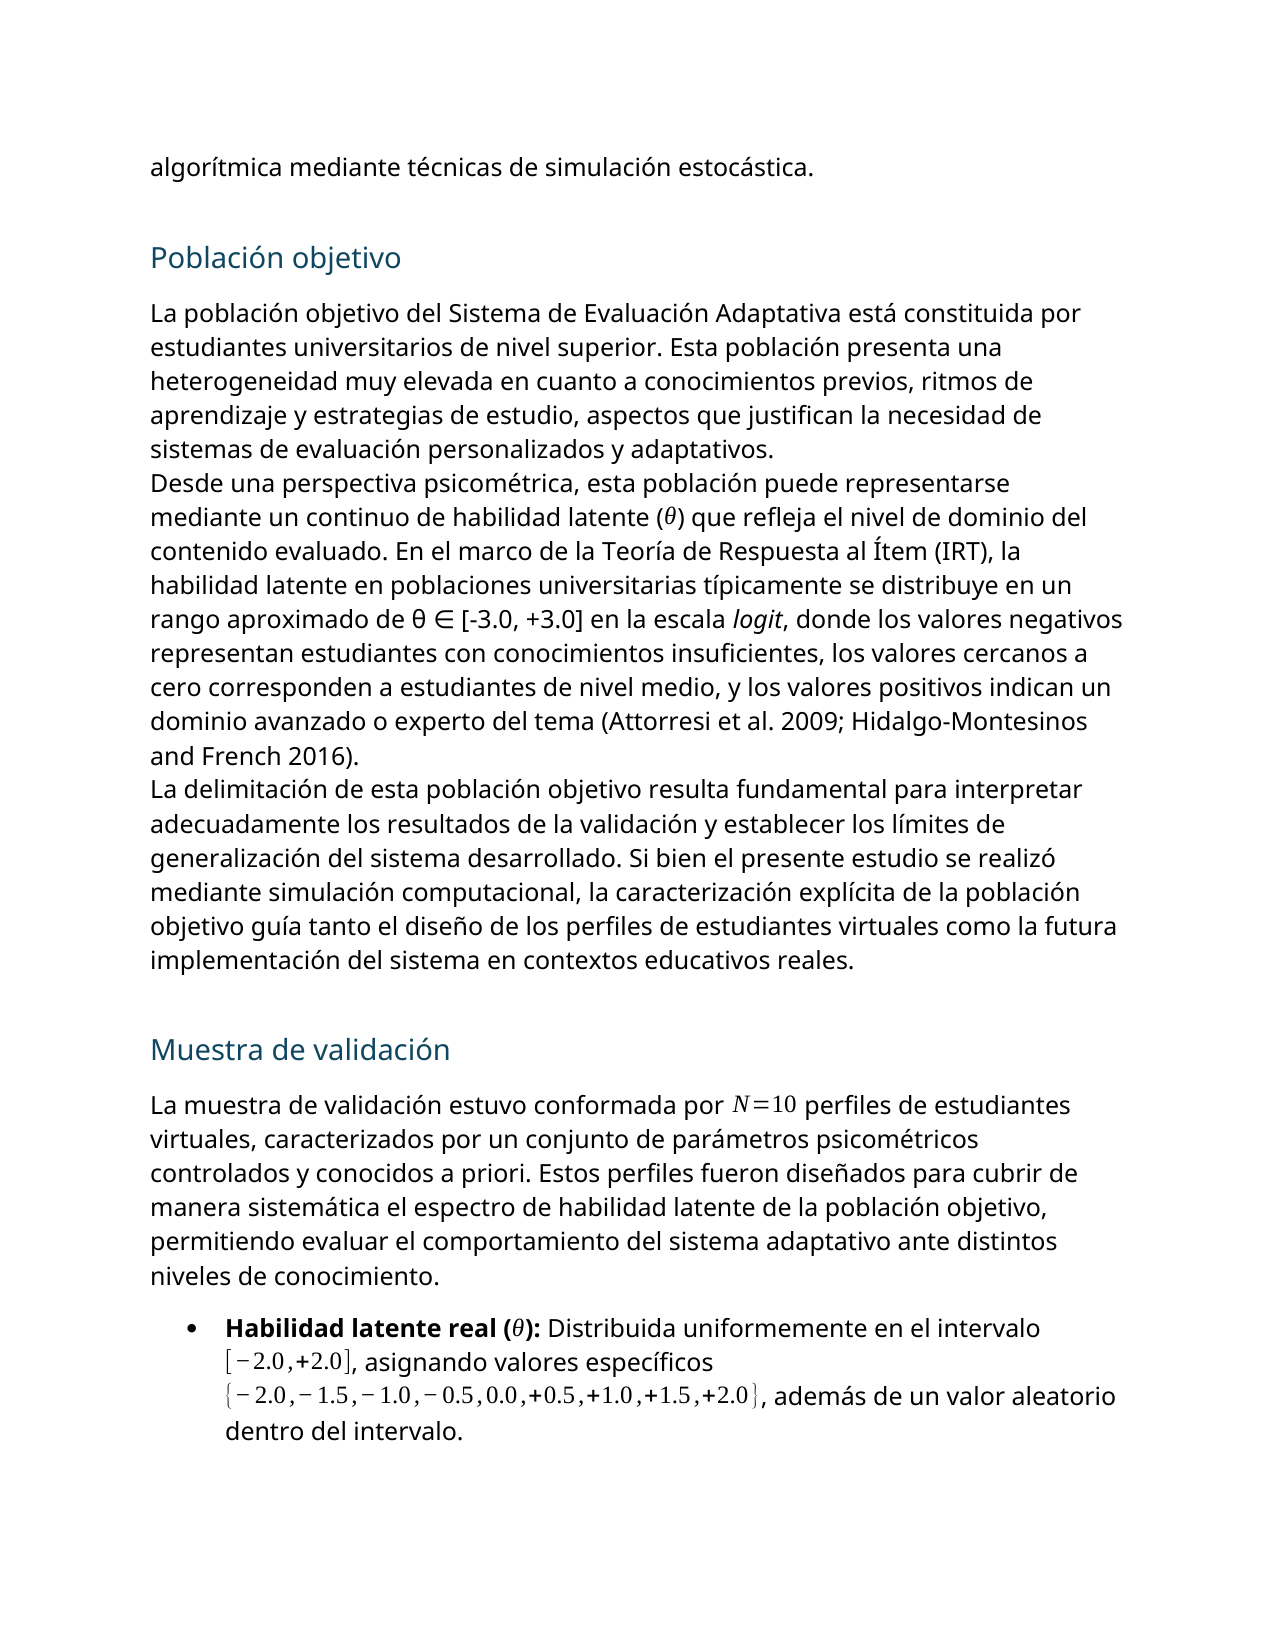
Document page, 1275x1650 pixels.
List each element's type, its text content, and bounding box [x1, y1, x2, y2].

subtitle Muestra de validación [150, 1029, 1125, 1069]
text La población objetivo del Sistema de Evaluación Adaptativa está constituida por estudiantes universitarios de nivel superior. Esta población presenta una heterogeneidad muy elevada en cuanto a conocimientos previos, ritmos de aprendizaje y estrategias de estudio, aspectos que justifican la necesidad de sistemas de evaluación personalizados y adaptativos. Desde una perspectiva psicométrica, esta población puede representarse mediante un continuo de habilidad latente () que refleja el nivel de dominio del contenido evaluado. En el marco de la Teoría de Respuesta al Ítem (IRT), la habilidad latente en poblaciones universitarias típicamente se distribuye en un rango aproximado de θ ∈ [-3.0, +3.0] en la escala logit, donde los valores negativos representan estudiantes con conocimientos insuficientes, los valores cercanos a cero corresponden a estudiantes de nivel medio, y los valores positivos indican un dominio avanzado o experto del tema (Attorresi et al. 2009; Hidalgo-Montesinos and French 2016). La delimitación de esta población objetivo resulta fundamental para interpretar adecuadamente los resultados de la validación y establecer los límites de generalización del sistema desarrollado. Si bien el presente estudio se realizó mediante simulación computacional, la caracterización explícita de la población objetivo guía tanto el diseño de los perfiles de estudiantes virtuales como la futura implementación del sistema en contextos educativos reales. [150, 295, 1125, 1011]
subtitle Población objetivo [150, 237, 1125, 277]
text La muestra de validación estuvo conformada por perfiles de estudiantes virtuales, caracterizados por un conjunto de parámetros psicométricos controlados y conocidos a priori. Estos perfiles fueron diseñados para cubrir de manera sistemática el espectro de habilidad latente de la población objetivo, permitiendo evaluar el comportamiento del sistema adaptativo ante distintos niveles de conocimiento. [150, 1088, 1125, 1292]
list Habilidad latente real (): Distribuida uniformemente en el intervalo , asignando valores específicos , además de un valor aleatorio dentro del intervalo. [187, 1311, 1125, 1447]
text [150, 150, 1125, 218]
